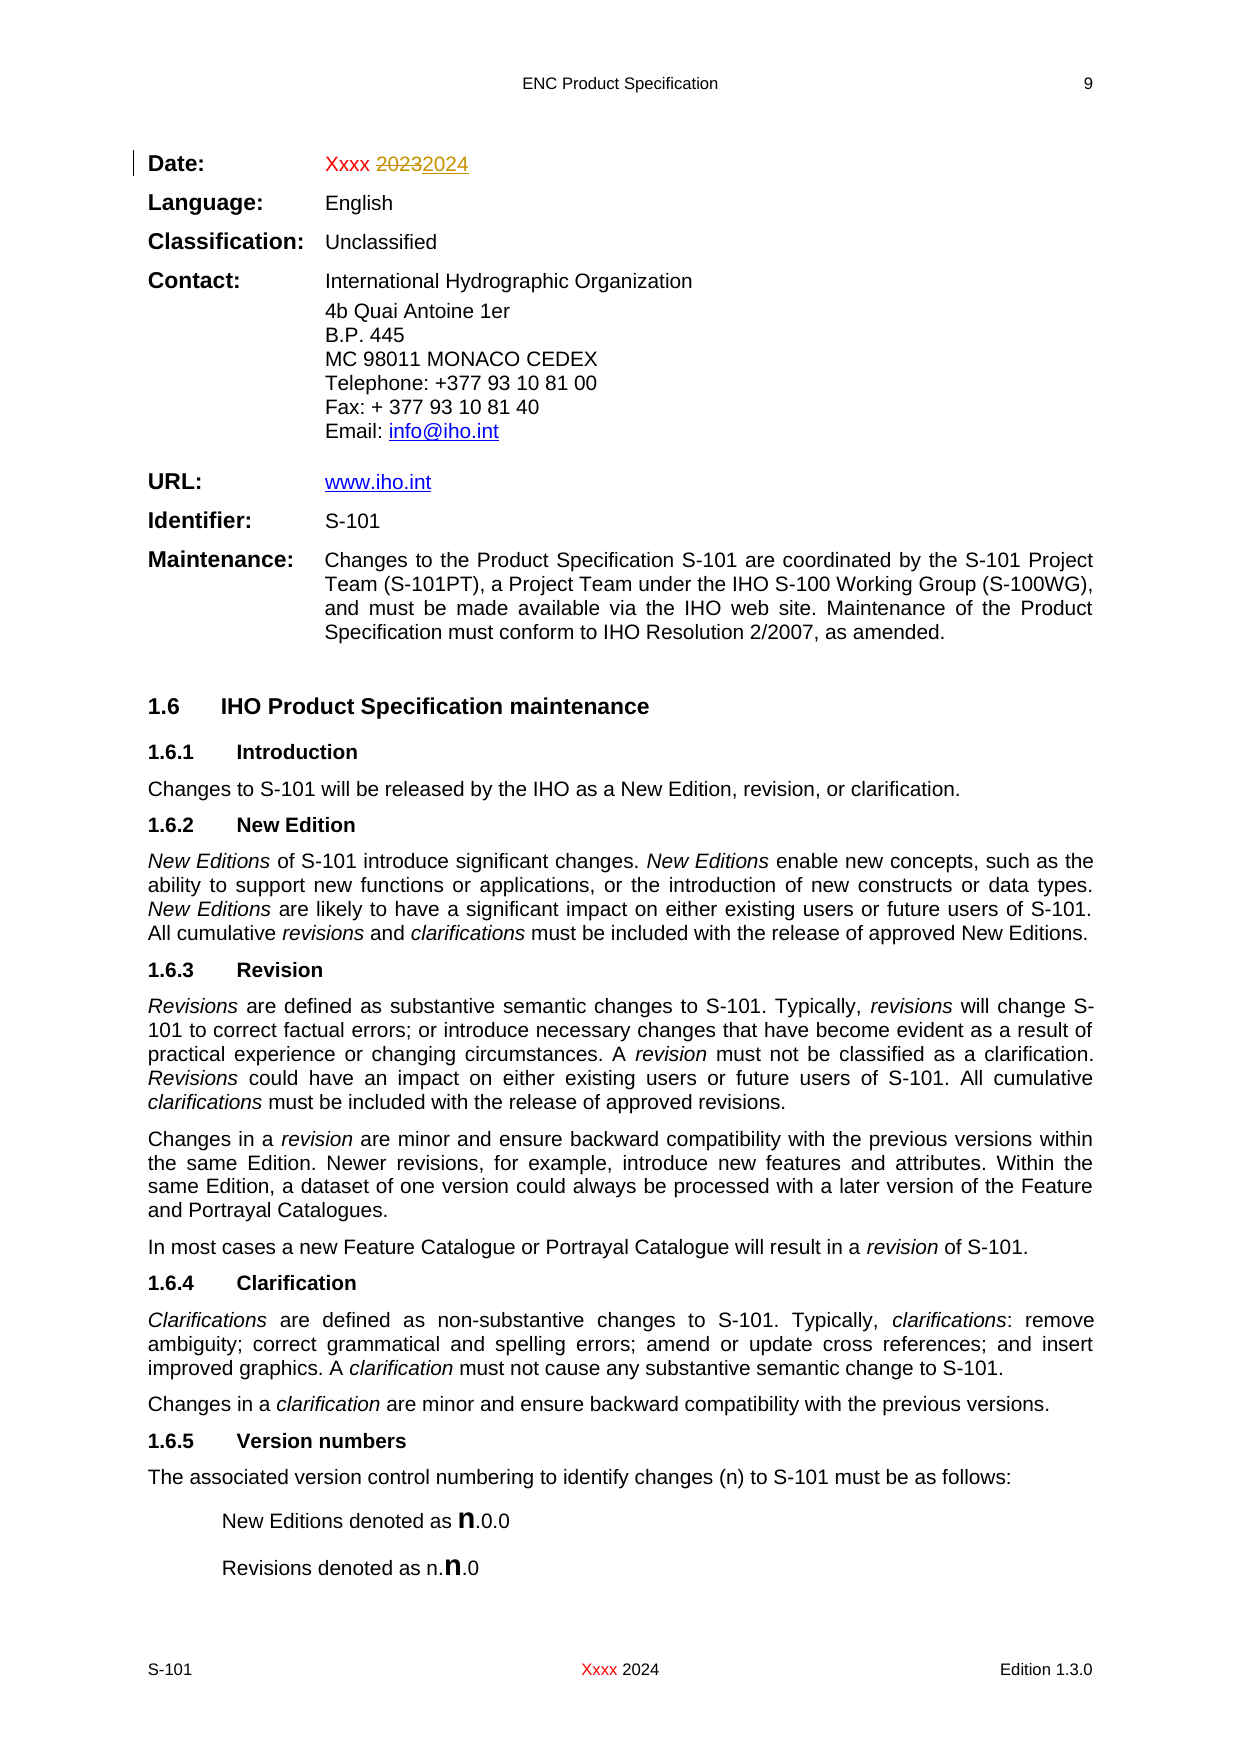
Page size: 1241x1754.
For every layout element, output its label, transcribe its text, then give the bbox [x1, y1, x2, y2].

text Date: Xxxx [148, 150, 1094, 176]
text Identifier: S-101 [148, 507, 1094, 533]
text URL: www.iho.int [148, 468, 1094, 494]
subtitle Version numbers [148, 1428, 1094, 1452]
text Contact: International Hydrographic Organization [148, 267, 1094, 293]
subtitle Introduction [148, 740, 1094, 764]
text New Editions of S-101 introduce significant changes. New Editions enable new concepts, such as the ability to support new functions or applications, or the introduction of new constructs or data types. New Editions are likely to have a significant impact on either existing users or future users of S-101. All cumulative revisions and clarifications must be included with the release of approved New Editions. [148, 849, 1094, 945]
subtitle IHO Product Specification maintenance [148, 693, 1094, 719]
text 4b Quai Antoine 1er [289, 299, 1094, 323]
text In most cases a new Feature Catalogue or Portrayal Catalogue will result in a revision of S-101. [148, 1235, 1094, 1259]
subtitle Clarification [148, 1271, 1094, 1295]
text Clarifications are defined as non-substantive changes to S-101. Typically, clarifications: remove ambiguity; correct grammatical and spelling errors; amend or update cross references; and insert improved graphics. A clarification must not cause any substantive semantic change to S-101. [148, 1308, 1094, 1379]
text Revisions denoted as n.n.0 [222, 1547, 1094, 1581]
subtitle Revision [148, 958, 1094, 982]
text Changes in a clarification are minor and ensure backward compatibility with the previous versions. [148, 1392, 1094, 1416]
text Changes to S-101 will be released by the IHO as a New Edition, revision, or clarification. [148, 776, 1094, 800]
text Revisions are defined as substantive semantic changes to S-101. Typically, revisions will change S-101 to correct factual errors; or introduce necessary changes that have become evident as a result of practical experience or changing circumstances. A revision must not be classified as a clarification. Revisions could have an impact on either existing users or future users of S-101. All cumulative clarifications must be included with the release of approved revisions. [148, 994, 1094, 1114]
text The associated version control numbering to identify changes (n) to S-101 must be as follows: [148, 1465, 1094, 1489]
text Maintenance: Changes to the Product Specification S-101 are coordinated by the S-101 Project Team (S-101PT), a Project Team under the IHO S-100 Working Group (S-100WG), and must be made available via the IHO web site. Maintenance of the Product Specification must conform to IHO Resolution 2/2007, as amended. [148, 546, 1094, 644]
text B.P. 445 [289, 323, 1094, 347]
subtitle New Edition [148, 813, 1094, 837]
text Language: English [148, 189, 1094, 215]
text New Editions denoted as n.0.0 [222, 1501, 1094, 1535]
text Changes in a revision are minor and ensure backward compatibility with the previous versions within the same Edition. Newer revisions, for example, introduce new features and attributes. Within the same Edition, a dataset of one version could always be processed with a later version of the Feature and Portrayal Catalogues. [148, 1126, 1094, 1222]
text Email: info@iho.int [325, 419, 1094, 443]
text MC 98011 MONACO CEDEX Telephone: +377 93 10 81 00 Fax: + 377 93 10 81 40 [325, 347, 1094, 419]
text Classification: Unclassified [148, 228, 1094, 254]
